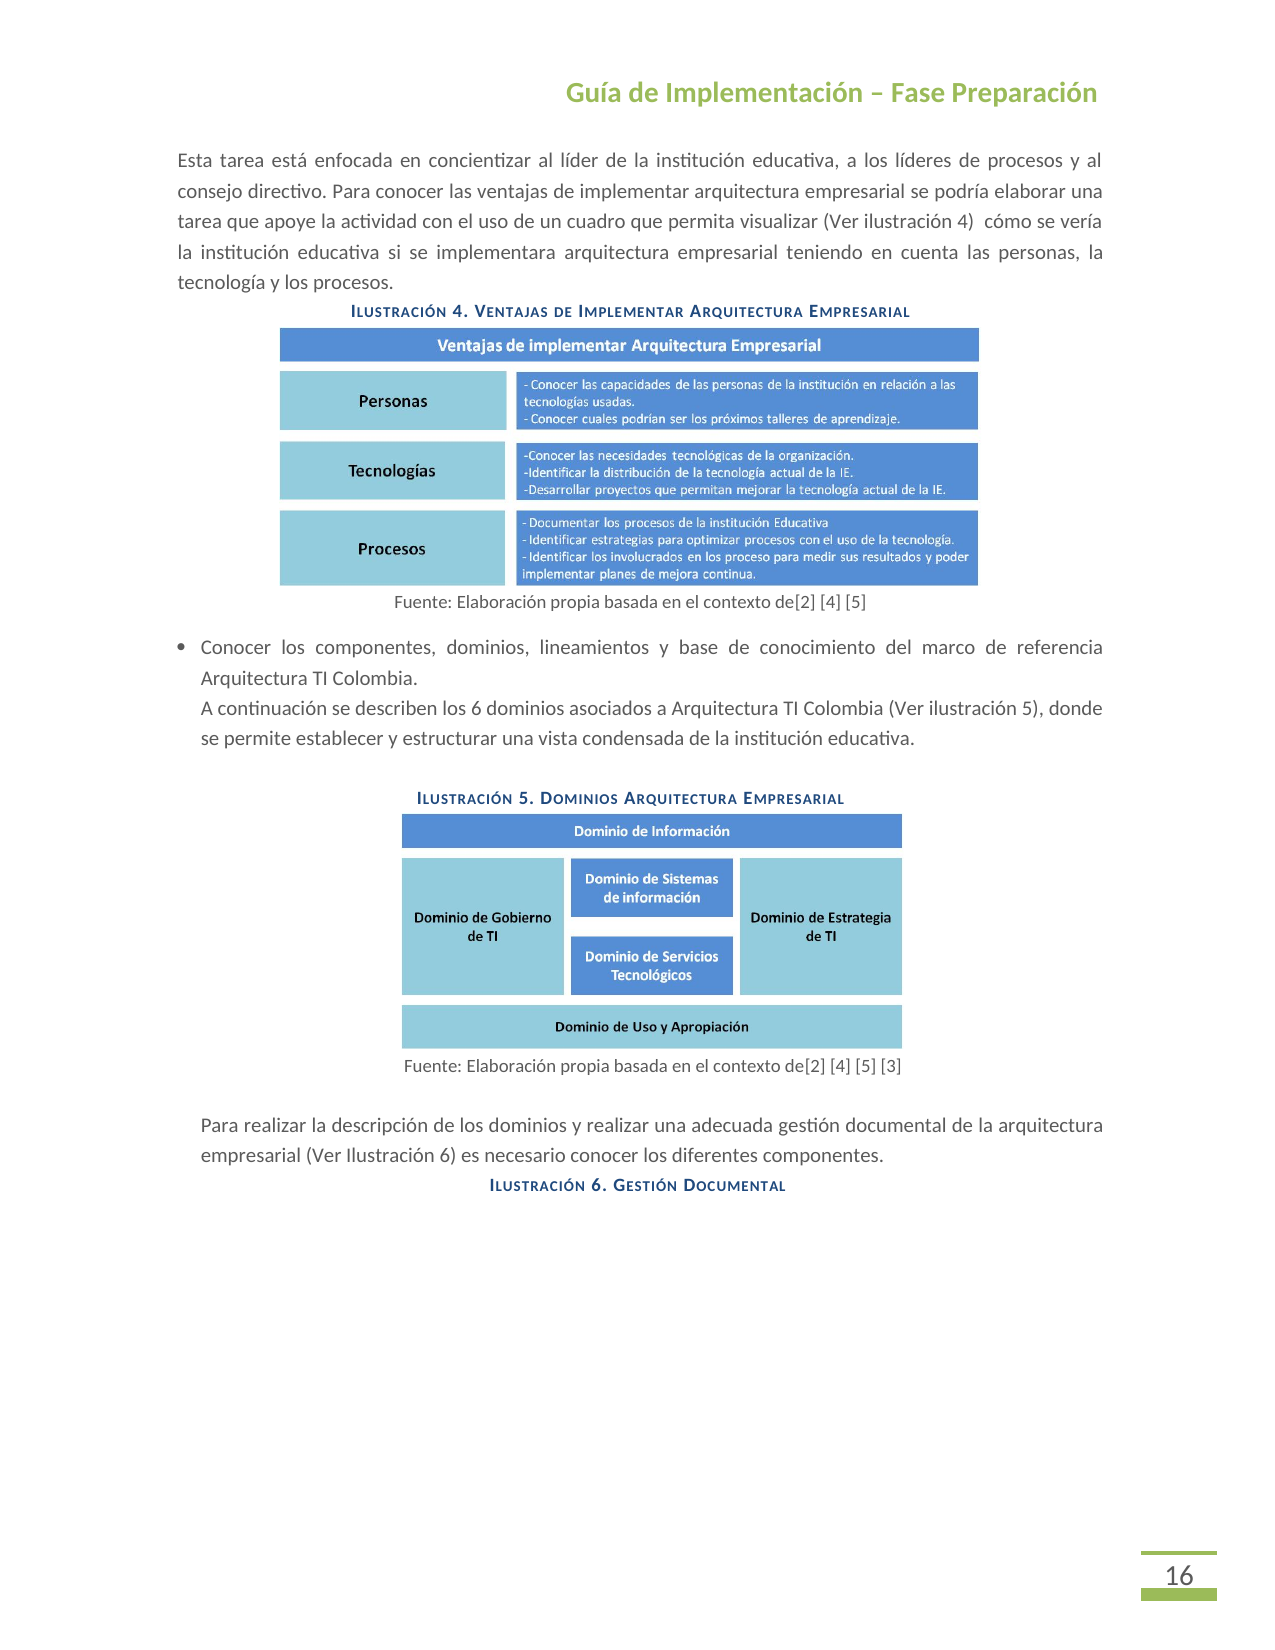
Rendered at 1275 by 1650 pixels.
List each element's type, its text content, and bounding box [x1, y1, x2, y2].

list A continuación se describen los 6 dominios asociados a Arquitectura TI Colombia (Ver ilustración 5), donde se permite establecer y estructurar una vista condensada de la institución educativa. [201, 695, 1105, 751]
list Fuente: Elaboración propia basada en el contexto de[2] [4] [5] [3] [201, 1054, 1105, 1077]
text Ilustración 6. Gestión Documental [162, 1173, 1098, 1196]
picture [401, 813, 904, 1049]
list Para realizar la descripción de los dominios y realizar una adecuada gestión documental de la arquitectura empresarial (Ver Ilustración 6) es necesario conocer los diferentes componentes. [201, 1112, 1105, 1168]
text Esta tarea está enfocada en concientizar al líder de la institución educativa, a los líderes de procesos y al consejo directivo. Para conocer las ventajas de implementar arquitectura empresarial se podría elaborar una tarea que apoye la actividad con el uso de un cuadro que permita visualizar (Ver ilustración 4) cómo se vería la institución educativa si se implementara arquitectura empresarial teniendo en cuenta las personas, la tecnología y los procesos. [177, 148, 1105, 295]
text Fuente: Elaboración propia basada en el contexto de[2] [4] [5] [162, 590, 1098, 613]
text Ilustración 4. Ventajas de Implementar Arquitectura Empresarial [162, 300, 1098, 323]
picture [279, 327, 982, 586]
list Conocer los componentes, dominios, lineamientos y base de conocimiento del marco de referencia Arquitectura TI Colombia. [177, 634, 1105, 690]
text Ilustración 5. Dominios Arquitectura Empresarial [162, 786, 1098, 809]
